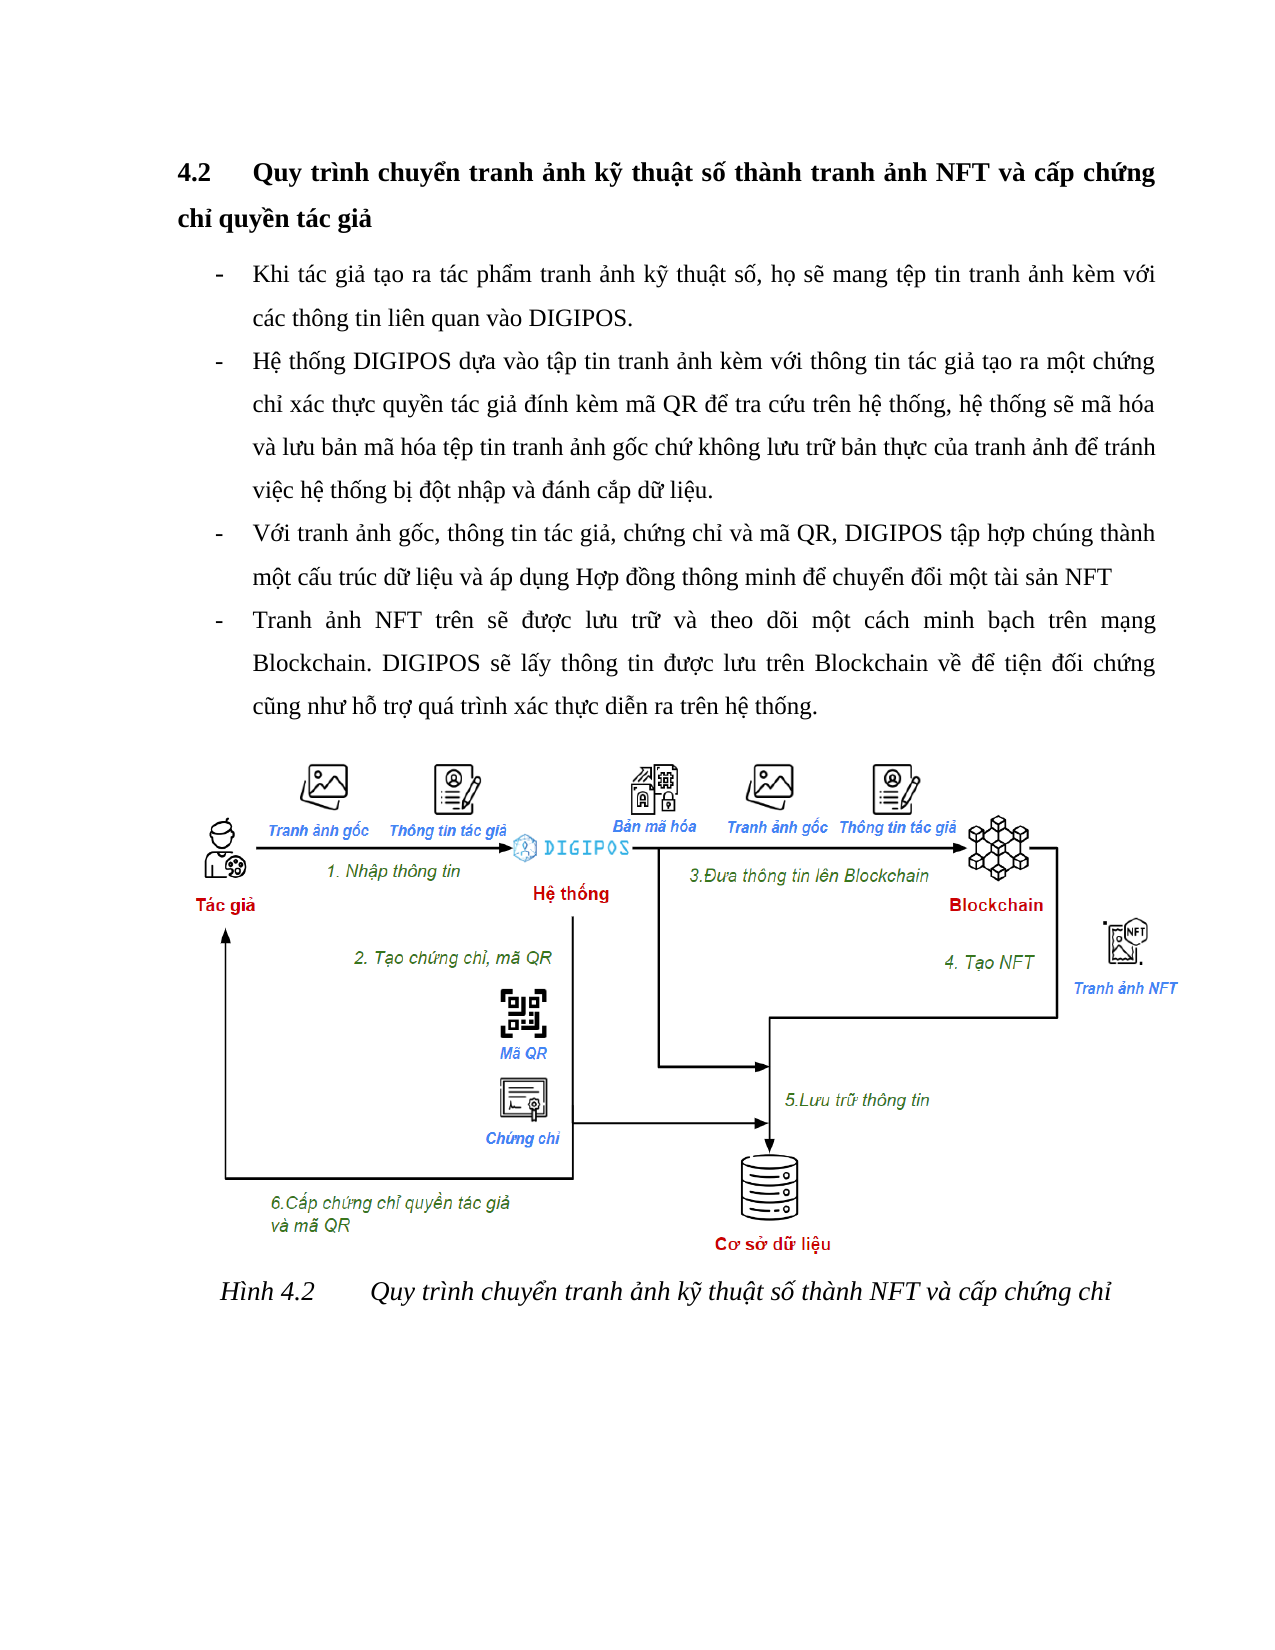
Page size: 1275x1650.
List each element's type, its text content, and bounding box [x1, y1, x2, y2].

list Với tranh ảnh gốc, thông tin tác giả, chứng chỉ và mã QR, DIGIPOS tập hợp chúng thành một cấu trúc dữ liệu và áp dụng Hợp đồng thông minh để chuyển đổi một tài sản NFT [215, 518, 1157, 590]
subtitle 4.2 Quy trình chuyển tranh ảnh kỹ thuật số thành tranh ảnh NFT và cấp chứng chỉ quyền tác giả [177, 156, 1157, 233]
list Tranh ảnh NFT trên sẽ được lưu trữ và theo dõi một cách minh bạch trên mạng Blockchain. DIGIPOS sẽ lấy thông tin được lưu trên Blockchain về để tiện đối chứng cũng như hỗ trợ quá trình xác thực diễn ra trên hệ thống. [215, 605, 1157, 720]
picture [177, 734, 1185, 1275]
list Khi tác giả tạo ra tác phẩm tranh ảnh kỹ thuật số, họ sẽ mang tệp tin tranh ảnh kèm với các thông tin liên quan vào DIGIPOS. [215, 257, 1157, 332]
list Hệ thống DIGIPOS dựa vào tập tin tranh ảnh kèm với thông tin tác giả tạo ra một chứng chỉ xác thực quyền tác giả đính kèm mã QR để tra cứu trên hệ thống, hệ thống sẽ mã hóa và lưu bản mã hóa tệp tin tranh ảnh gốc chứ không lưu trữ bản thực của tranh ảnh để tránh việc hệ thống bị đột nhập và đánh cắp dữ liệu. [215, 346, 1157, 504]
text Hình 4.2 Quy trình chuyển tranh ảnh kỹ thuật số thành NFT và cấp chứng chỉ [177, 1275, 1157, 1306]
